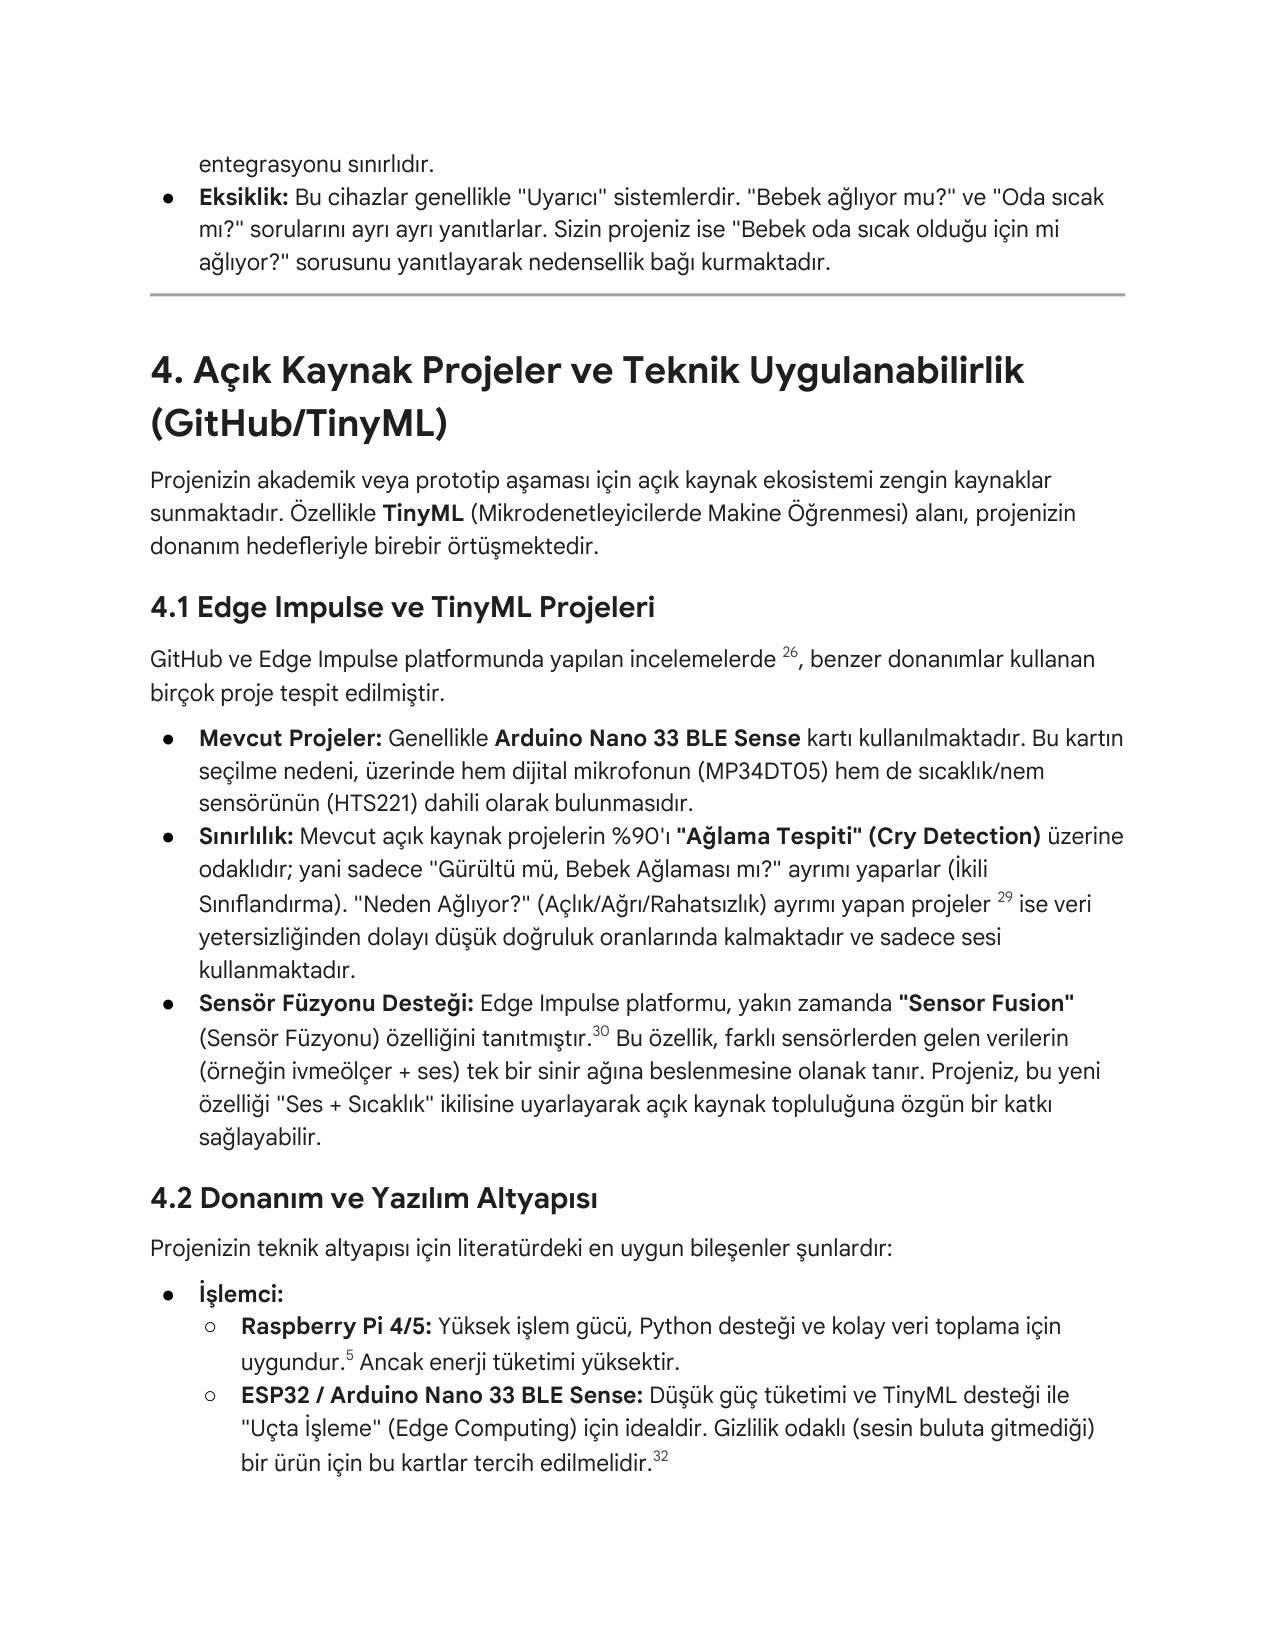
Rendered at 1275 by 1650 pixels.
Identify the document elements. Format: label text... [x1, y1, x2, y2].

list Eksiklik: Bu cihazlar genellikle "Uyarıcı" sistemlerdir. "Bebek ağlıyor mu?" ve "Oda sıcak mı?" sorularını ayrı ayrı yanıtlarlar. Sizin projeniz ise "Bebek oda sıcak olduğu için mi ağlıyor?" sorusunu yanıtlayarak nedensellik bağı kurmaktadır. [161, 183, 1125, 277]
list Mevcut Projeler: Genellikle Arduino Nano 33 BLE Sense kartı kullanılmaktadır. Bu kartın seçilme nedeni, üzerinde hem dijital mikrofonun (MP34DT05) hem de sıcaklık/nem sensörünün (HTS221) dahili olarak bulunmasıdır. [161, 724, 1125, 818]
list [161, 150, 1125, 179]
text Projenizin teknik altyapısı için literatürdeki en uygun bileşenler şunlardır: [150, 1235, 1125, 1263]
list Raspberry Pi 4/5: Yüksek işlem gücü, Python desteği ve kolay veri toplama için uygundur.5 Ancak enerji tüketimi yüksektir. [203, 1313, 1125, 1377]
text Projenizin akademik veya prototip aşaması için açık kaynak ekosistemi zengin kaynaklar sunmaktadır. Özellikle TinyML (Mikrodenetleyicilerde Makine Öğrenmesi) alanı, projenizin donanım hedefleriyle birebir örtüşmektedir. [150, 466, 1125, 561]
list ESP32 / Arduino Nano 33 BLE Sense: Düşük güç tüketimi ve TinyML desteği ile "Uçta İşleme" (Edge Computing) için idealdir. Gizlilik odaklı (sesin buluta gitmediği) bir ürün için bu kartlar tercih edilmelidir.32 [203, 1381, 1125, 1479]
list İşlemci: [161, 1280, 1125, 1309]
list Sınırlılık: Mevcut açık kaynak projelerin %90'ı "Ağlama Tespiti" (Cry Detection) üzerine odaklıdır; yani sadece "Gürültü mü, Bebek Ağlaması mı?" ayrımı yaparlar (İkili Sınıflandırma). "Neden Ağlıyor?" (Açlık/Ağrı/Rahatsızlık) ayrımı yapan projeler 29 ise veri yetersizliğinden dolayı düşük doğruluk oranlarında kalmaktadır ve sadece sesi kullanmaktadır. [161, 822, 1125, 985]
list Sensör Füzyonu Desteği: Edge Impulse platformu, yakın zamanda "Sensor Fusion" (Sensör Füzyonu) özelliğini tanıtmıştır.30 Bu özellik, farklı sensörlerden gelen verilerin (örneğin ivmeölçer + ses) tek bir sinir ağına beslenmesine olanak tanır. Projeniz, bu yeni özelliği "Ses + Sıcaklık" ikilisine uyarlayarak açık kaynak topluluğuna özgün bir katkı sağlayabilir. [161, 989, 1125, 1152]
text GitHub ve Edge Impulse platformunda yapılan incelemelerde 26, benzer donanımlar kullanan birçok proje tespit edilmiştir. [150, 644, 1125, 708]
subtitle 4.1 Edge Impulse ve TinyML Projeleri [150, 589, 1125, 626]
subtitle 4. Açık Kaynak Projeler ve Teknik Uygulanabilirlik (GitHub/TinyML) [150, 297, 1125, 447]
subtitle 4.2 Donanım ve Yazılım Altyapısı [150, 1181, 1125, 1217]
